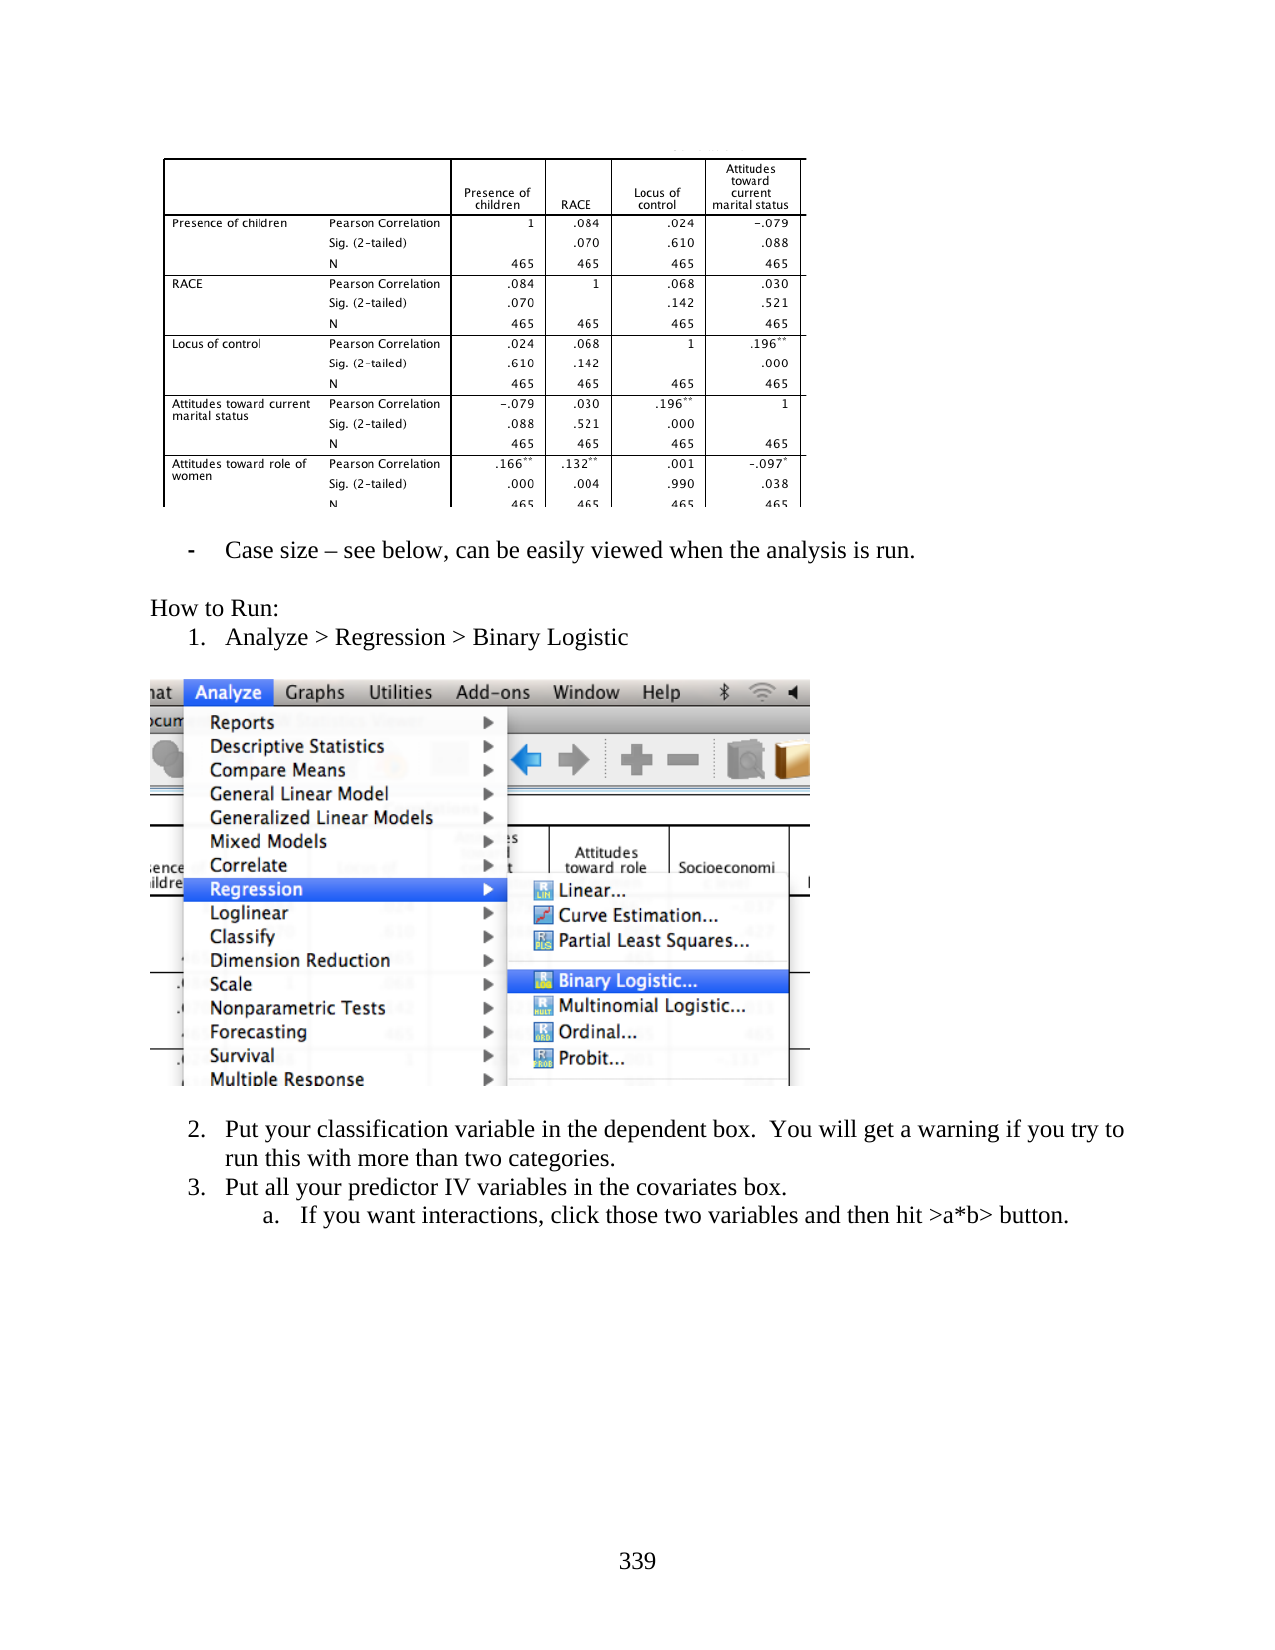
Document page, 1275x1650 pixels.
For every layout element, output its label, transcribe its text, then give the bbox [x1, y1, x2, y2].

list Case size – see below, can be easily viewed when the analysis is run. [187, 535, 1125, 564]
picture [150, 679, 810, 1086]
list Analyze > Regression > Binary Logistic [187, 622, 1125, 651]
list Put your classification variable in the dependent box. You will get a warning if you try to run this with more than two categories. [187, 1114, 1125, 1172]
list Put all your predictor IV variables in the covariates box. [187, 1172, 1125, 1200]
list If you want interactions, click those two variables and then hit >a*b> button. [262, 1200, 1125, 1229]
text How to Run: [150, 593, 1125, 622]
picture [150, 150, 807, 507]
